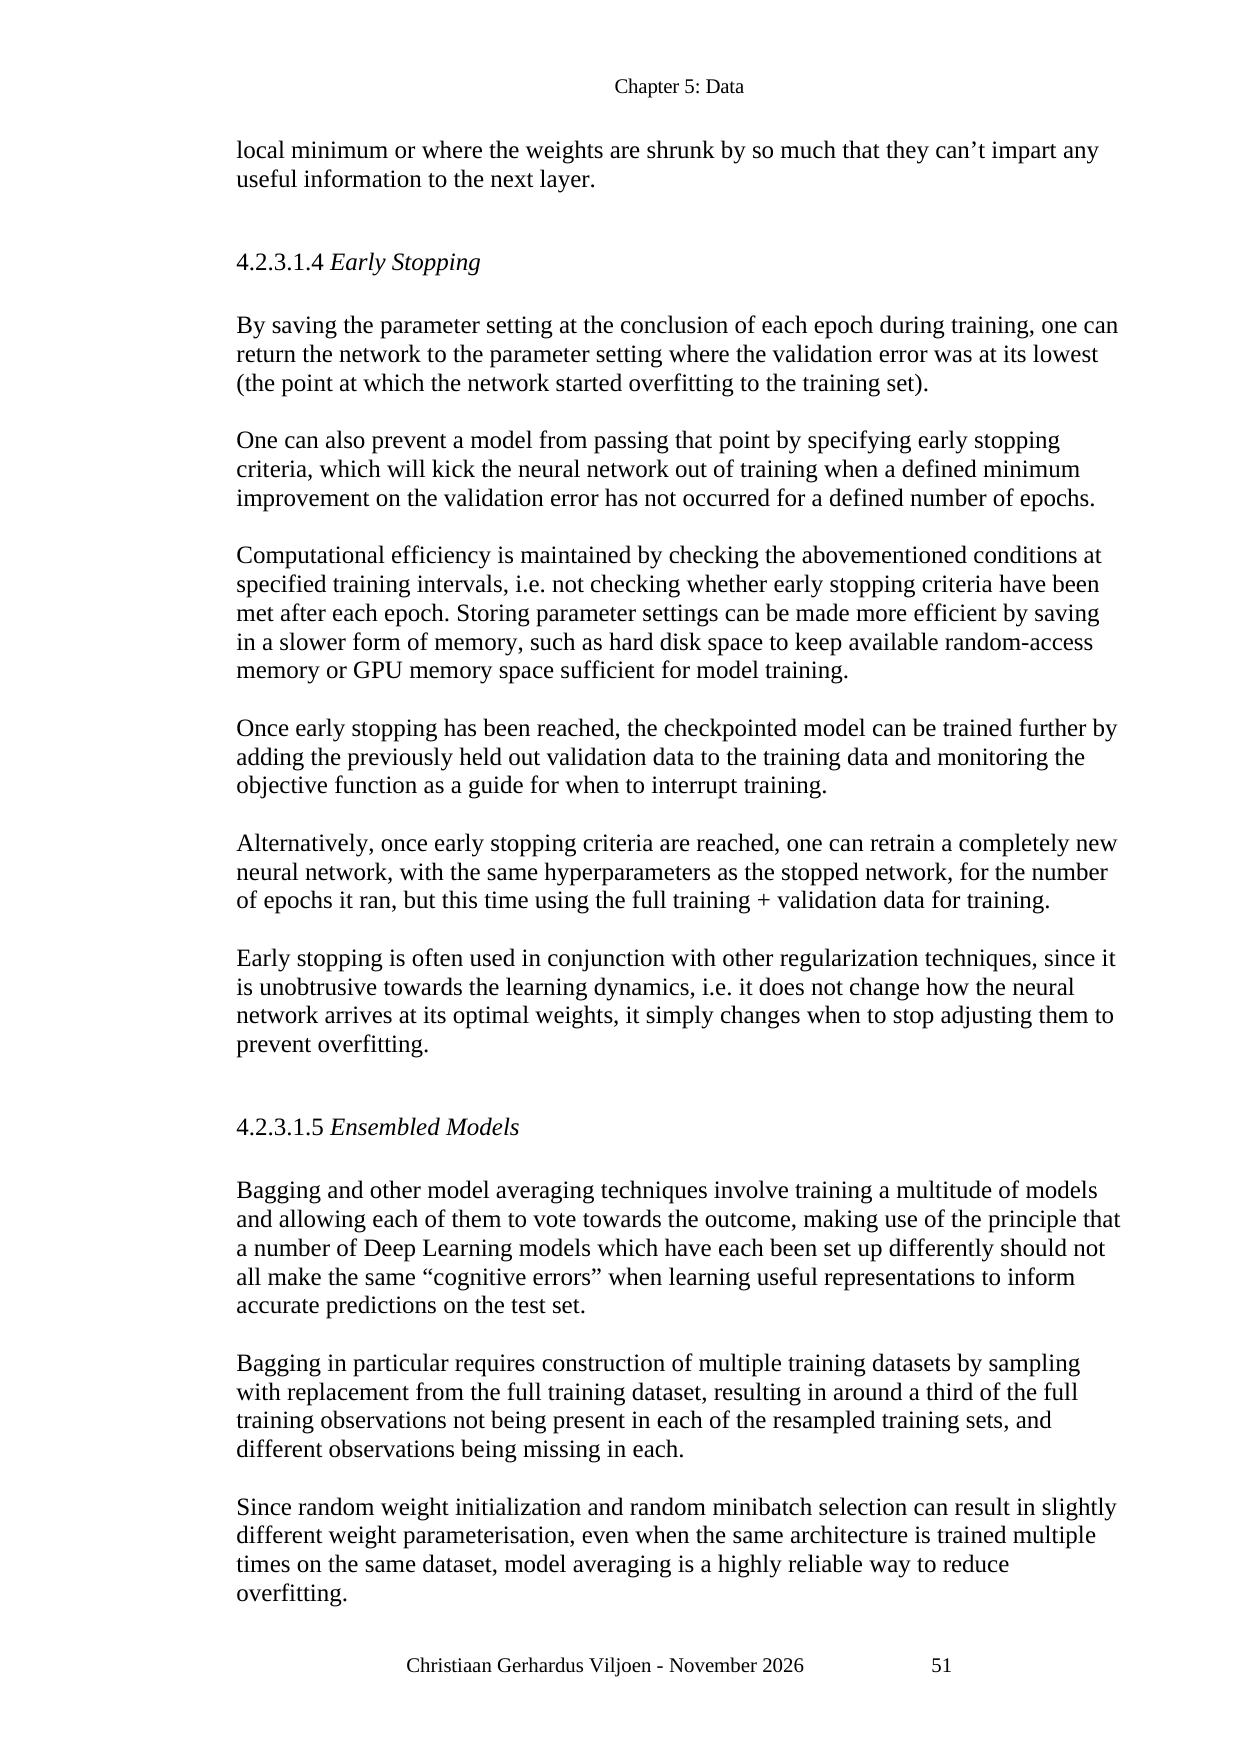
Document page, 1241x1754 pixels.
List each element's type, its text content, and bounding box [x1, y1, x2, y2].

text Once early stopping has been reached, the checkpointed model can be trained further by adding the previously held out validation data to the training data and monitoring the objective function as a guide for when to interrupt training. [236, 713, 1122, 799]
text Early stopping is often used in conjunction with other regularization techniques, since it is unobtrusive towards the learning dynamics, i.e. it does not change how the neural network arrives at its optimal weights, it simply changes when to stop adjusting them to prevent overfitting. [236, 943, 1122, 1058]
text Alternatively, once early stopping criteria are reached, one can retrain a completely new neural network, with the same hyperparameters as the stopped network, for the number of epochs it ran, but this time using the full training + validation data for training. [236, 828, 1122, 914]
text Computational efficiency is maintained by checking the abovementioned conditions at specified training intervals, i.e. not checking whether early stopping criteria have been met after each epoch. Storing parameter settings can be made more efficient by saving in a slower form of memory, such as hard disk space to keep available random-access memory or GPU memory space sufficient for model training. [236, 540, 1122, 684]
text By saving the parameter setting at the conclusion of each epoch during training, one can return the network to the parameter setting where the validation error was at its lowest (the point at which the network started overfitting to the training set). [236, 310, 1122, 397]
subtitle Ensembled Models [236, 1112, 1122, 1140]
text Since random weight initialization and random minibatch selection can result in slightly different weight parameterisation, even when the same architecture is trained multiple times on the same dataset, model averaging is a highly reliable way to reduce overfitting. [236, 1492, 1122, 1607]
text One can also prevent a model from passing that point by specifying early stopping criteria, which will kick the neural network out of training when a defined minimum improvement on the validation error has not occurred for a defined number of epochs. [236, 425, 1122, 512]
subtitle Early Stopping [236, 247, 1122, 275]
text Bagging and other model averaging techniques involve training a multitude of models and allowing each of them to vote towards the outcome, making use of the principle that a number of Deep Learning models which have each been set up differently should not all make the same “cognitive errors” when learning useful representations to inform accurate predictions on the test set. [236, 1175, 1122, 1319]
text Bagging in particular requires construction of multiple training datasets by sampling with replacement from the full training dataset, resulting in around a third of the full training observations not being present in each of the resampled training sets, and different observations being missing in each. [236, 1348, 1122, 1463]
